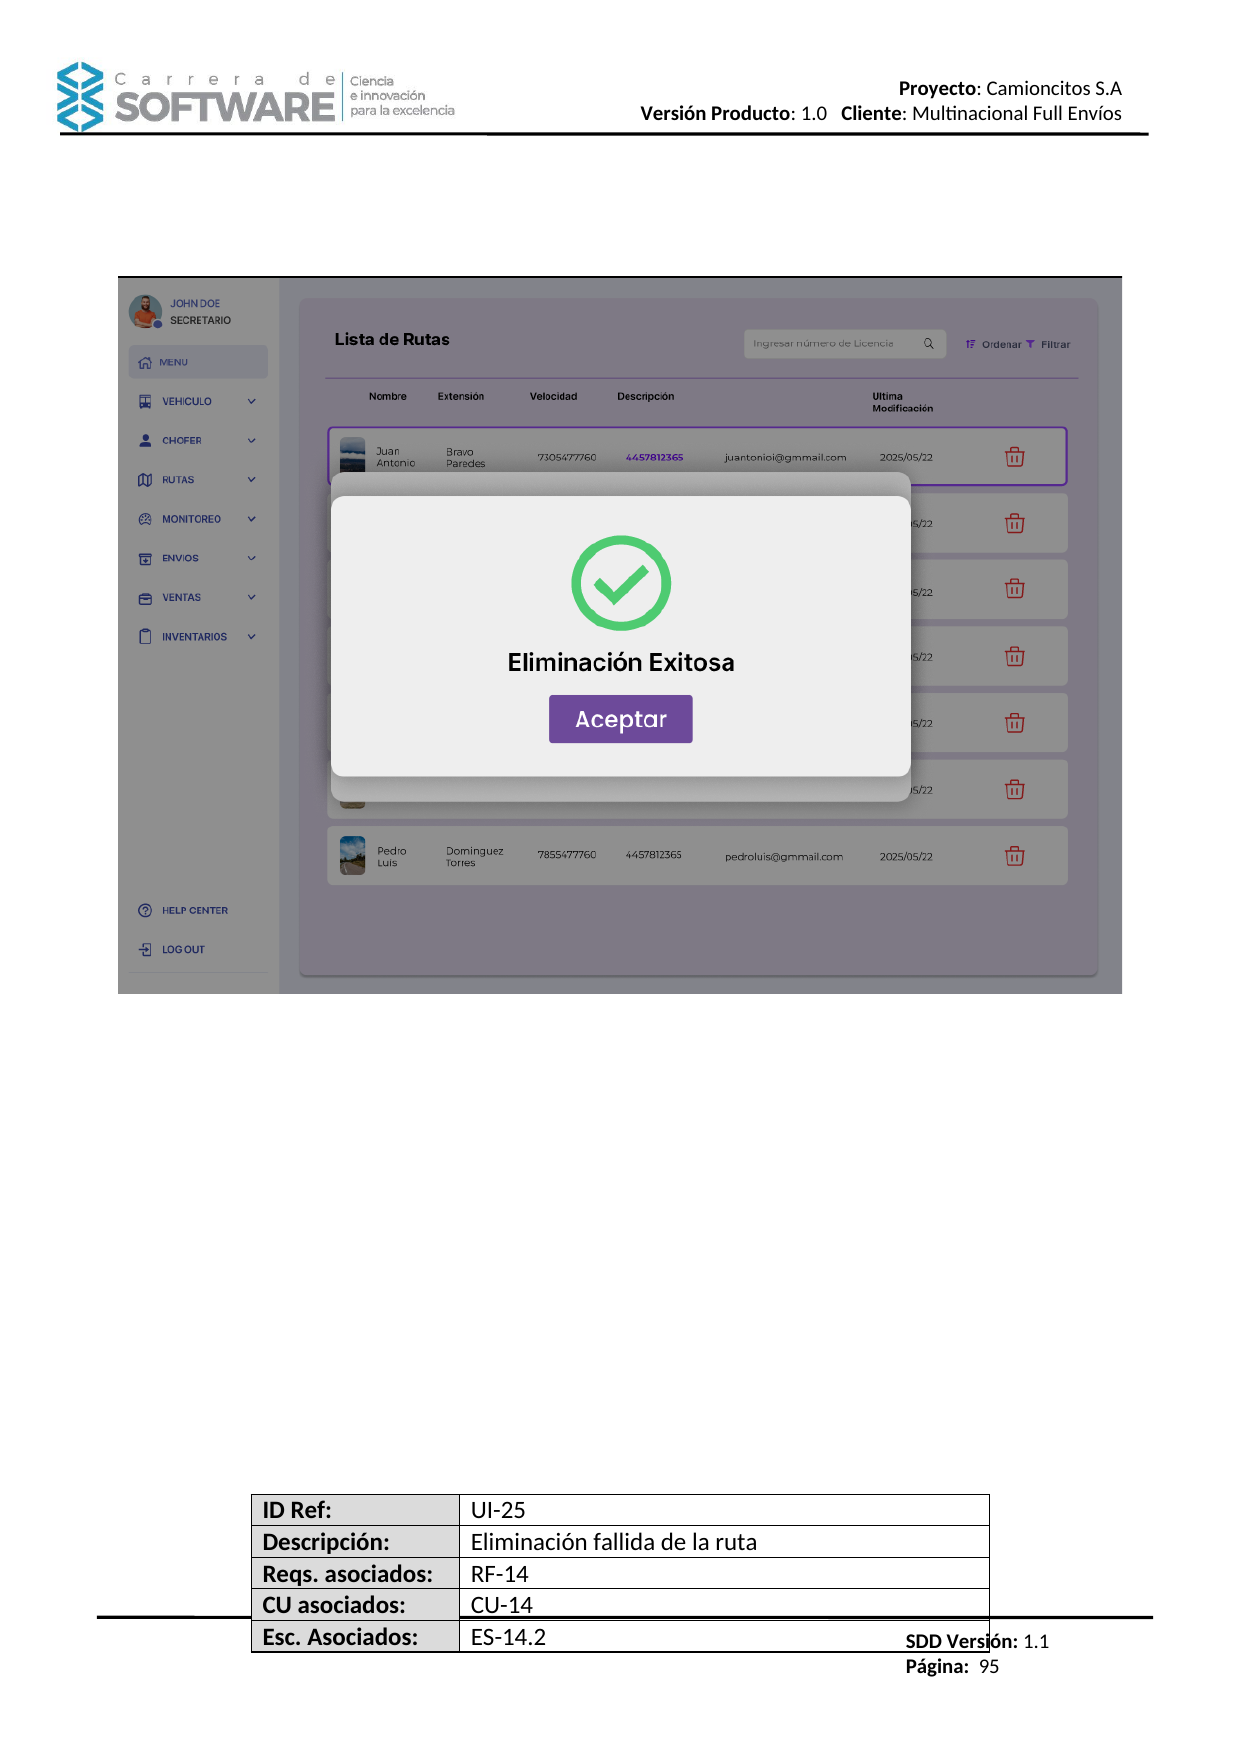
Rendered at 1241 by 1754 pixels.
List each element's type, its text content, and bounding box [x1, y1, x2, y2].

table_cell Esc. Asociados: [252, 1621, 459, 1651]
table_cell RF-14 [460, 1558, 989, 1588]
table_header ID Ref: [252, 1495, 459, 1525]
table_cell Descripción: [252, 1526, 459, 1557]
table_cell Eliminación fallida de la ruta [460, 1526, 989, 1557]
table_cell CU asociados: [252, 1589, 459, 1620]
table_header UI-25 [460, 1495, 989, 1525]
picture [46, 46, 461, 154]
picture [118, 276, 1123, 994]
table_cell Reqs. asociados: [252, 1558, 459, 1588]
table_cell CU-14 [460, 1589, 989, 1620]
table_cell ES-14.2 [460, 1621, 989, 1651]
